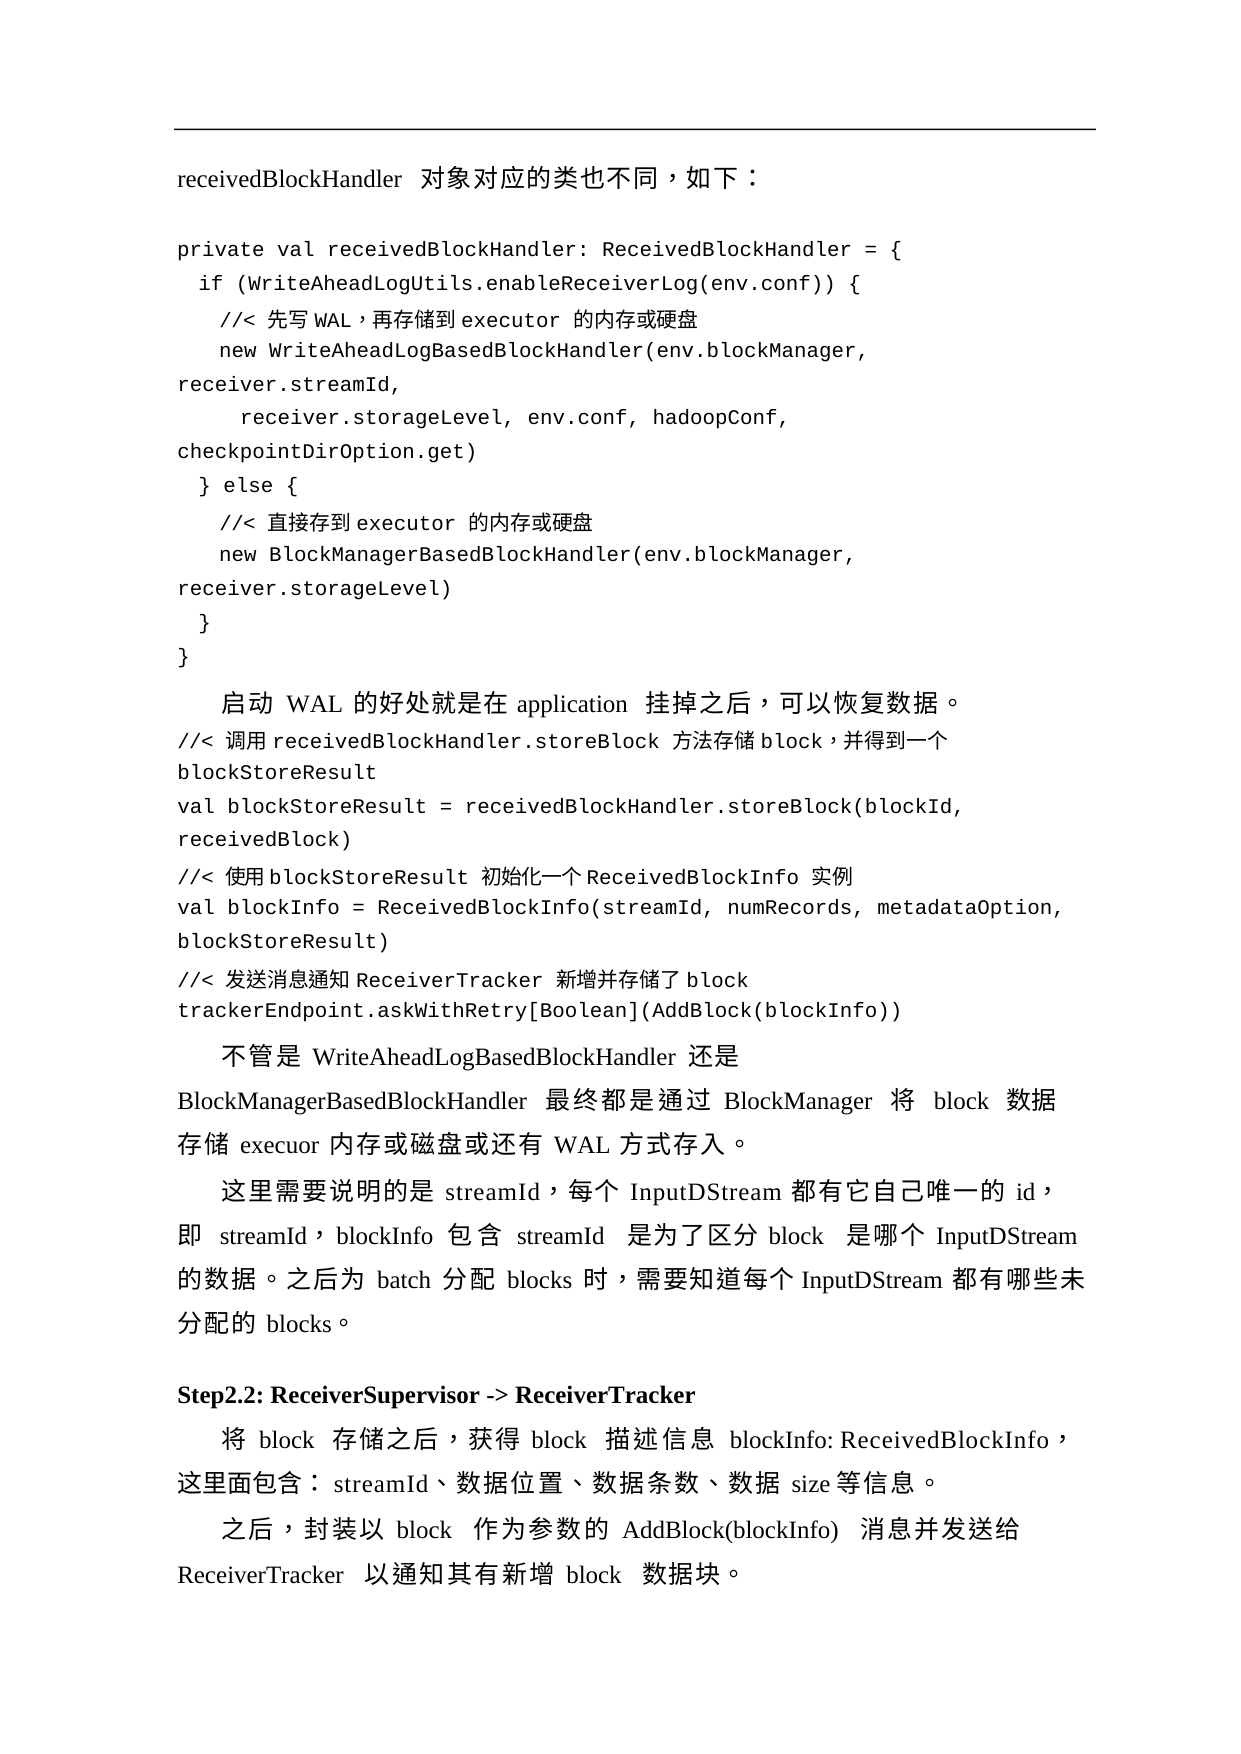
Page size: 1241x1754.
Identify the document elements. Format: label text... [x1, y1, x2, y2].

subtitle 不管是 WriteAheadLogBasedBlockHandler 还是BlockManagerBasedBlockHandler 最终都是通过 BlockManager 将 block 数据存储 execuor 内存或磁盘或还有 WAL 方式存入。 [177, 1038, 1067, 1161]
text val blockStoreResult = receivedBlockHandler.storeBlock(blockId, receivedBlock) [177, 796, 966, 853]
text //< 先写 WAL，再存储到 executor 的内存或硬盘 [219, 306, 1159, 332]
subtitle receivedBlockHandler 对象对应的类也不同，如下： [177, 161, 1159, 194]
subtitle Step2.2: ReceiverSupervisor -> ReceiverTracker [177, 1380, 1159, 1408]
subtitle 之后，封装以 block 作为参数的 AddBlock(blockInfo) 消息并发送给 [221, 1512, 1159, 1546]
text //< 发送消息通知 ReceiverTracker 新增并存储了 block trackerEndpoint.askWithRetry[Boolean](AddBlock(blockInfo)) [177, 965, 904, 1023]
text } [177, 646, 1159, 670]
subtitle 这里需要说明的是 streamId，每个 InputDStream 都有它自己唯一的 id， 即 streamId， blockInfo 包含 streamId 是为了区分 block 是哪个 InputDStream 的数据。之后为 batch 分配 blocks 时，需要知道每个InputDStream 都有哪些未分配的 blocks。 [177, 1173, 1091, 1340]
subtitle 启动 WAL 的好处就是在 application 挂掉之后，可以恢复数据。 [221, 686, 1159, 720]
text //< 使用 blockStoreResult 初始化一个 ReceivedBlockInfo 实例 [177, 863, 1159, 889]
text //< 调用 receivedBlockHandler.storeBlock 方法存储 block，并得到一个blockStoreResult [177, 727, 957, 785]
text } else { [198, 475, 1159, 499]
text new WriteAheadLogBasedBlockHandler(env.blockManager, receiver.streamId, [177, 340, 871, 397]
text } [198, 612, 1159, 636]
text private val receivedBlockHandler: ReceivedBlockHandler = { if (WriteAheadLogUtils.enableReceiverLog(env.conf)) { [177, 239, 904, 296]
subtitle ReceiverTracker 以通知其有新增 block 数据块。 [177, 1556, 1159, 1590]
text receiver.storageLevel, env.conf, hadoopConf, checkpointDirOption.get) [177, 407, 792, 465]
text val blockInfo = ReceivedBlockInfo(streamId, numRecords, metadataOption, blockStoreResult) [177, 897, 1066, 955]
subtitle 将 block 存储之后，获得 block 描述信息 blockInfo: ReceivedBlockInfo，这里面包含： streamId、数据位置、数据条数、数据 size 等信息。 [177, 1421, 1083, 1500]
text //< 直接存到 executor 的内存或硬盘 [219, 508, 1159, 537]
text new BlockManagerBasedBlockHandler(env.blockManager, receiver.storageLevel) [177, 544, 858, 602]
